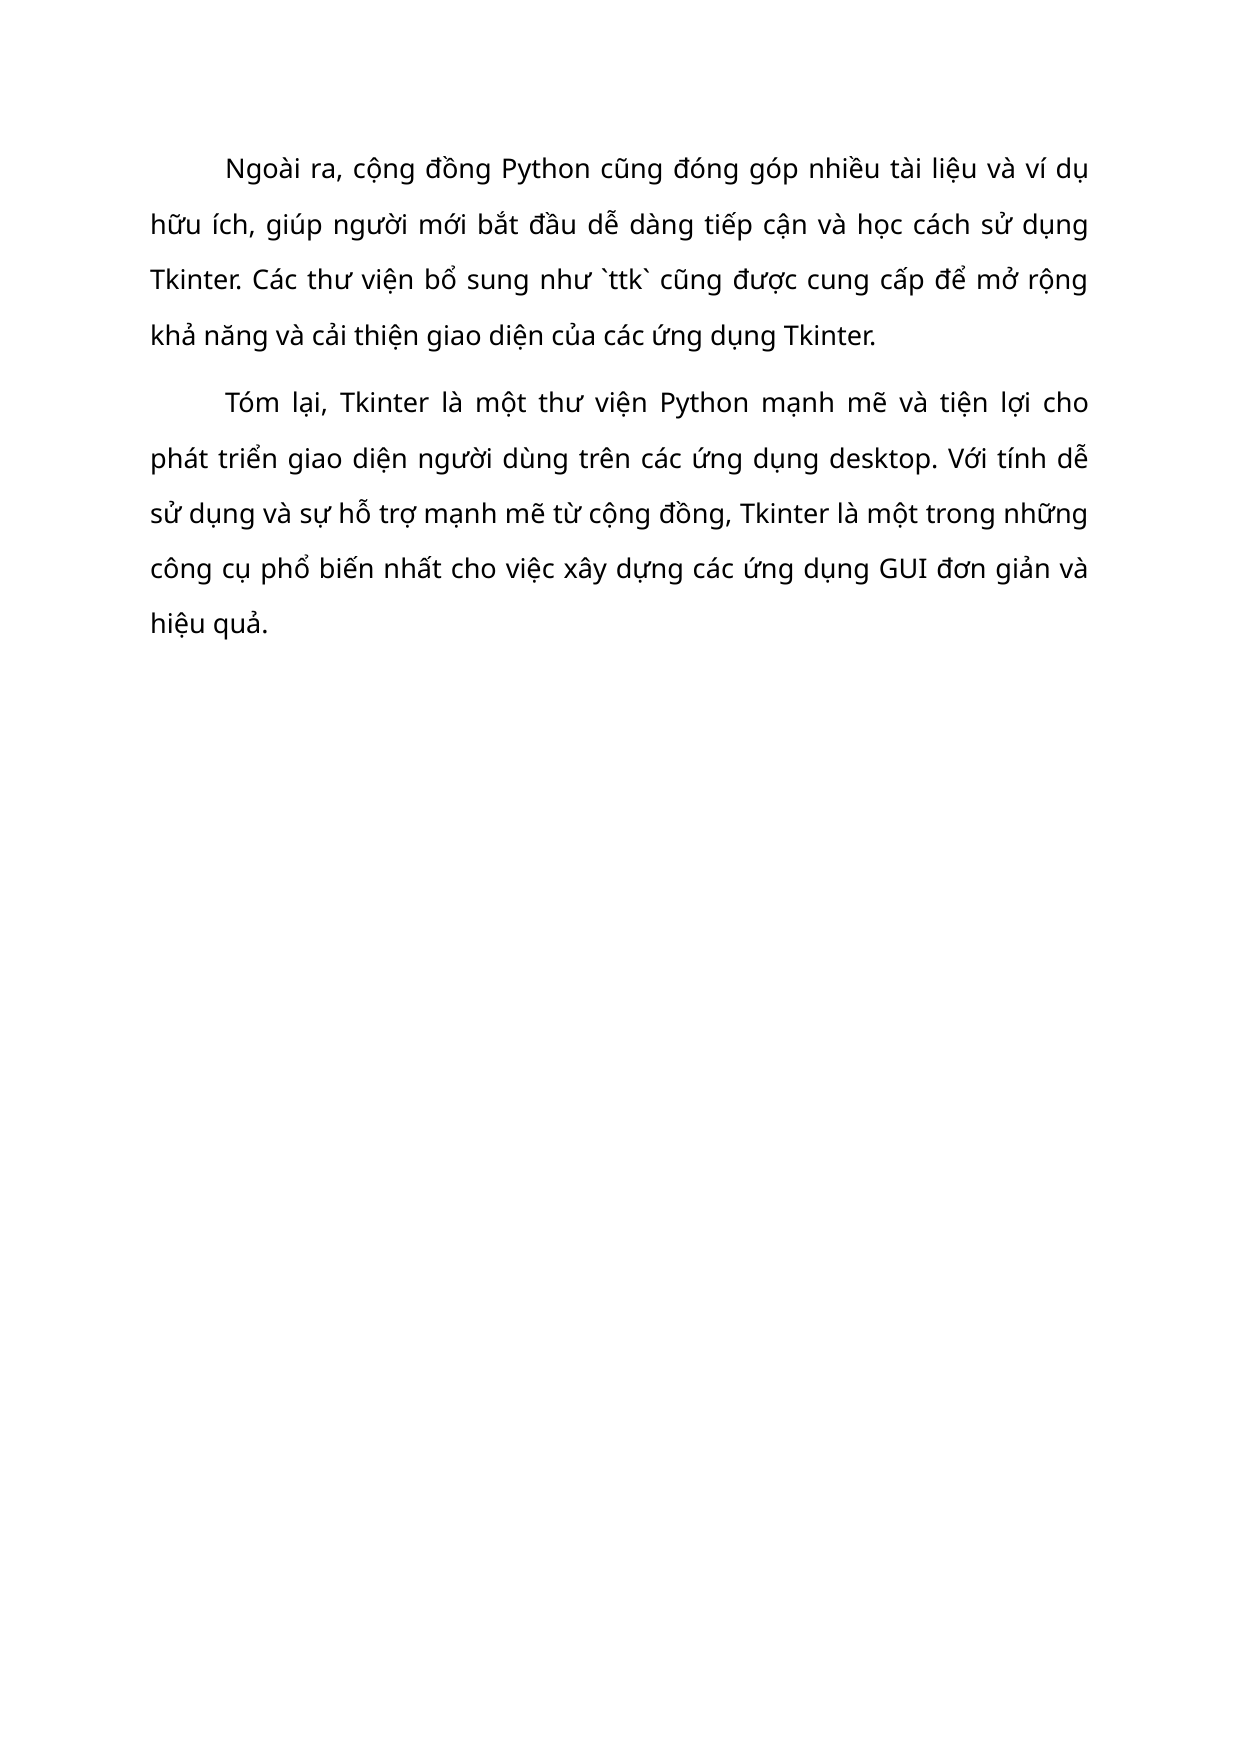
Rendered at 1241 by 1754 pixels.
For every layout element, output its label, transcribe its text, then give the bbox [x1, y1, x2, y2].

text Tóm lại, Tkinter là một thư viện Python mạnh mẽ và tiện lợi cho phát triển giao diện người dùng trên các ứng dụng desktop. Với tính dễ sử dụng và sự hỗ trợ mạnh mẽ từ cộng đồng, Tkinter là một trong những công cụ phổ biến nhất cho việc xây dựng các ứng dụng GUI đơn giản và hiệu quả. [150, 384, 1090, 642]
text Ngoài ra, cộng đồng Python cũng đóng góp nhiều tài liệu và ví dụ hữu ích, giúp người mới bắt đầu dễ dàng tiếp cận và học cách sử dụng Tkinter. Các thư viện bổ sung như `ttk` cũng được cung cấp để mở rộng khả năng và cải thiện giao diện của các ứng dụng Tkinter. [150, 150, 1090, 353]
